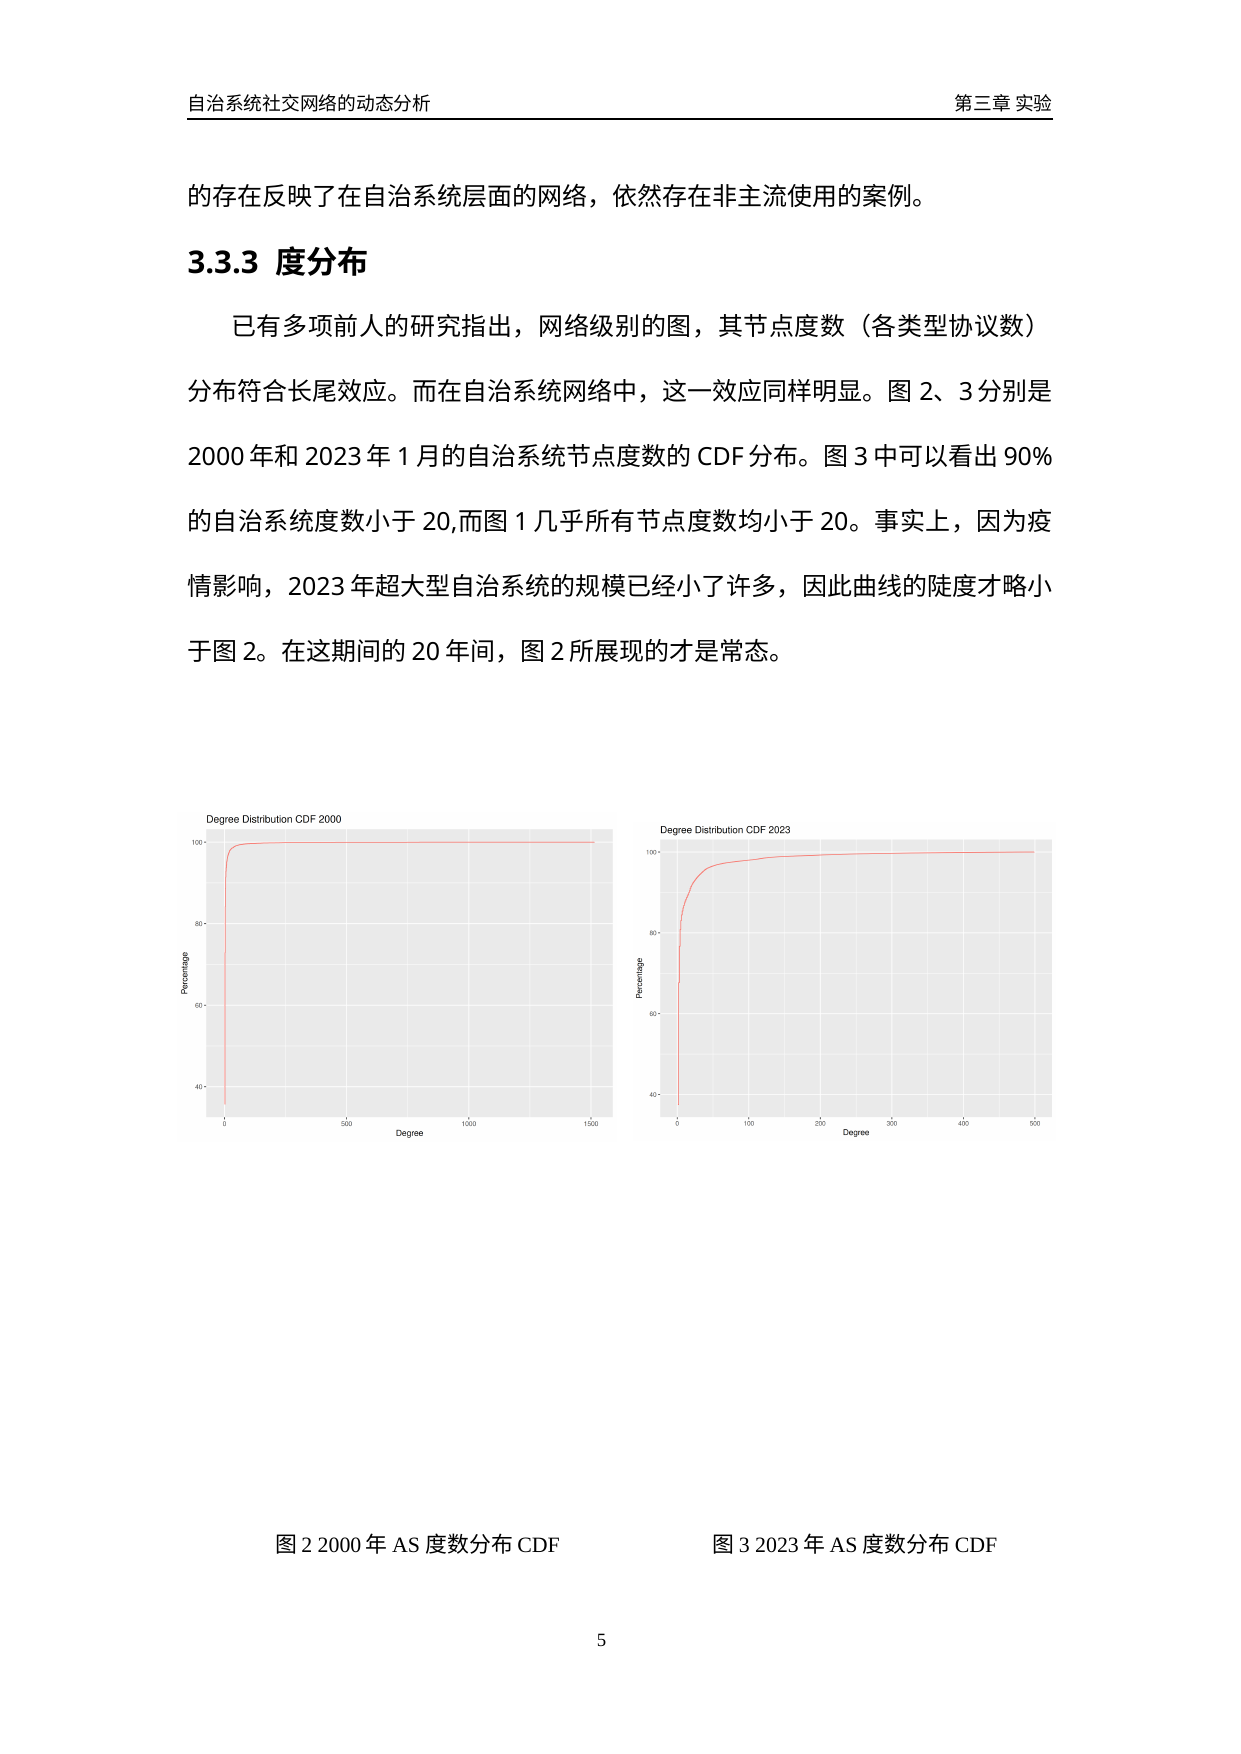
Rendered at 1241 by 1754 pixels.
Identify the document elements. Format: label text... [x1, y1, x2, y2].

text 已有多项前人的研究指出，网络级别的图，其节点度数（各类型协议数）分布符合长尾效应。而在自治系统网络中，这一效应同样明显。图2、3分别是2000年和2023年1月的自治系统节点度数的CDF分布。图3中可以看出90%的自治系统度数小于20,而图1几乎所有节点度数均小于20。事实上，因为疫情影响，2023年超大型自治系统的规模已经小了许多，因此曲线的陡度才略小于图2。在这期间的20年间，图2所展现的才是常态。 [187, 292, 1053, 682]
picture [177, 812, 617, 1142]
text 3.3.3 度分布 [187, 227, 1053, 292]
picture [632, 822, 1056, 1141]
text 图2 2000年AS 度数分布CDF 图3 2023年AS 度数分布CDF [187, 1527, 1053, 1559]
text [187, 162, 1053, 227]
